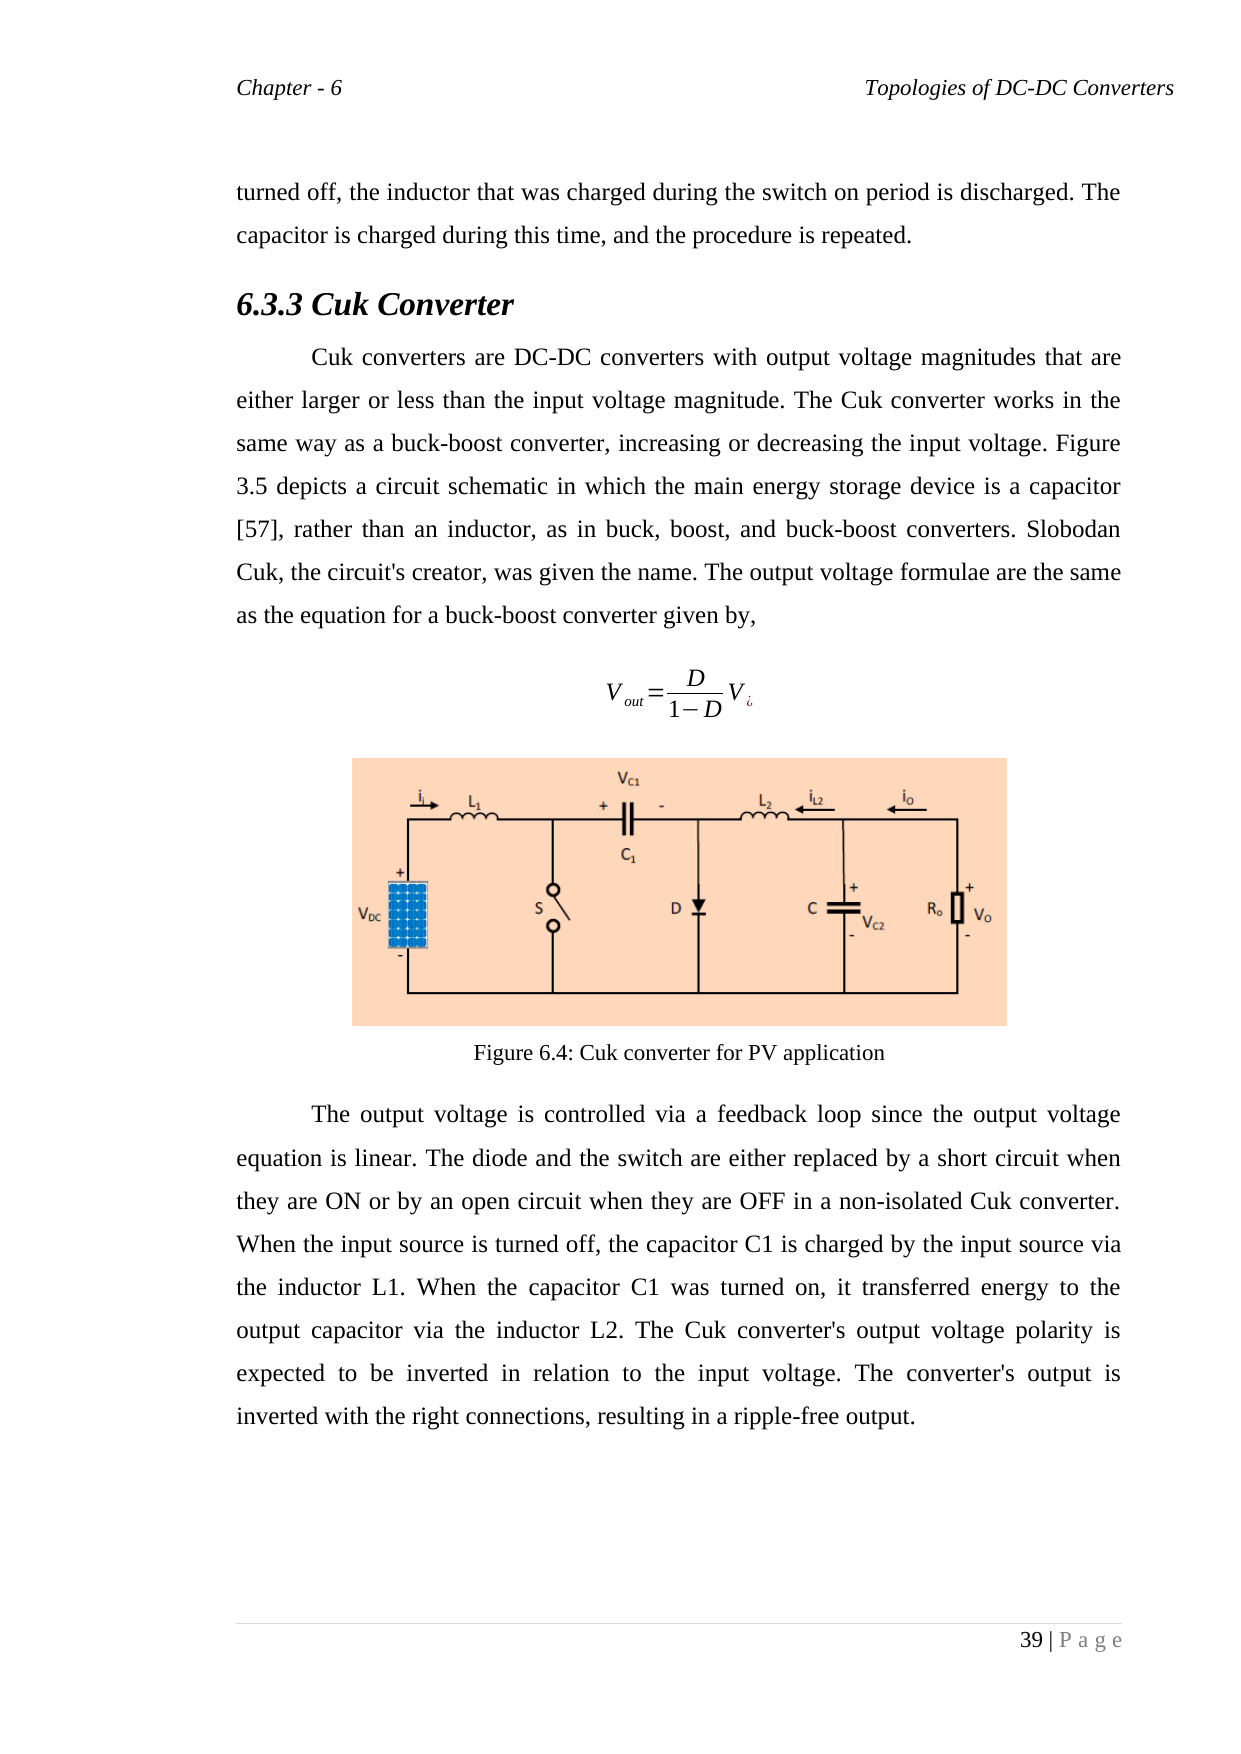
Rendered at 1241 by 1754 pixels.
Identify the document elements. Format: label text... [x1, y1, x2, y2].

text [236, 177, 1122, 249]
text Cuk converters are DC-DC converters with output voltage magnitudes that are either larger or less than the input voltage magnitude. The Cuk converter works in the same way as a buck-boost converter, increasing or decreasing the input voltage. Figure 3.5 depicts a circuit schematic in which the main energy storage device is a capacitor [57], rather than an inductor, as in buck, boost, and buck-boost converters. Slobodan Cuk, the circuit's creator, was given the name. The output voltage formulae are the same as the equation for a buck-boost converter given by, [236, 342, 1122, 629]
text The output voltage is controlled via a feedback loop since the output voltage equation is linear. The diode and the switch are either replaced by a short circuit when they are ON or by an open circuit when they are OFF in a non-isolated Cuk converter. When the input source is turned off, the capacitor C1 is charged by the input source via the inductor L1. When the capacitor C1 was turned on, it transferred energy to the output capacitor via the inductor L2. The Cuk converter's output voltage polarity is expected to be inverted in relation to the input voltage. The converter's output is inverted with the right connections, resulting in a ripple-free output. [236, 1099, 1122, 1430]
text 6.3.3 Cuk Converter [236, 284, 1122, 323]
picture [351, 758, 1007, 1026]
text Figure 6.4: Cuk converter for PV application [236, 1039, 1122, 1066]
